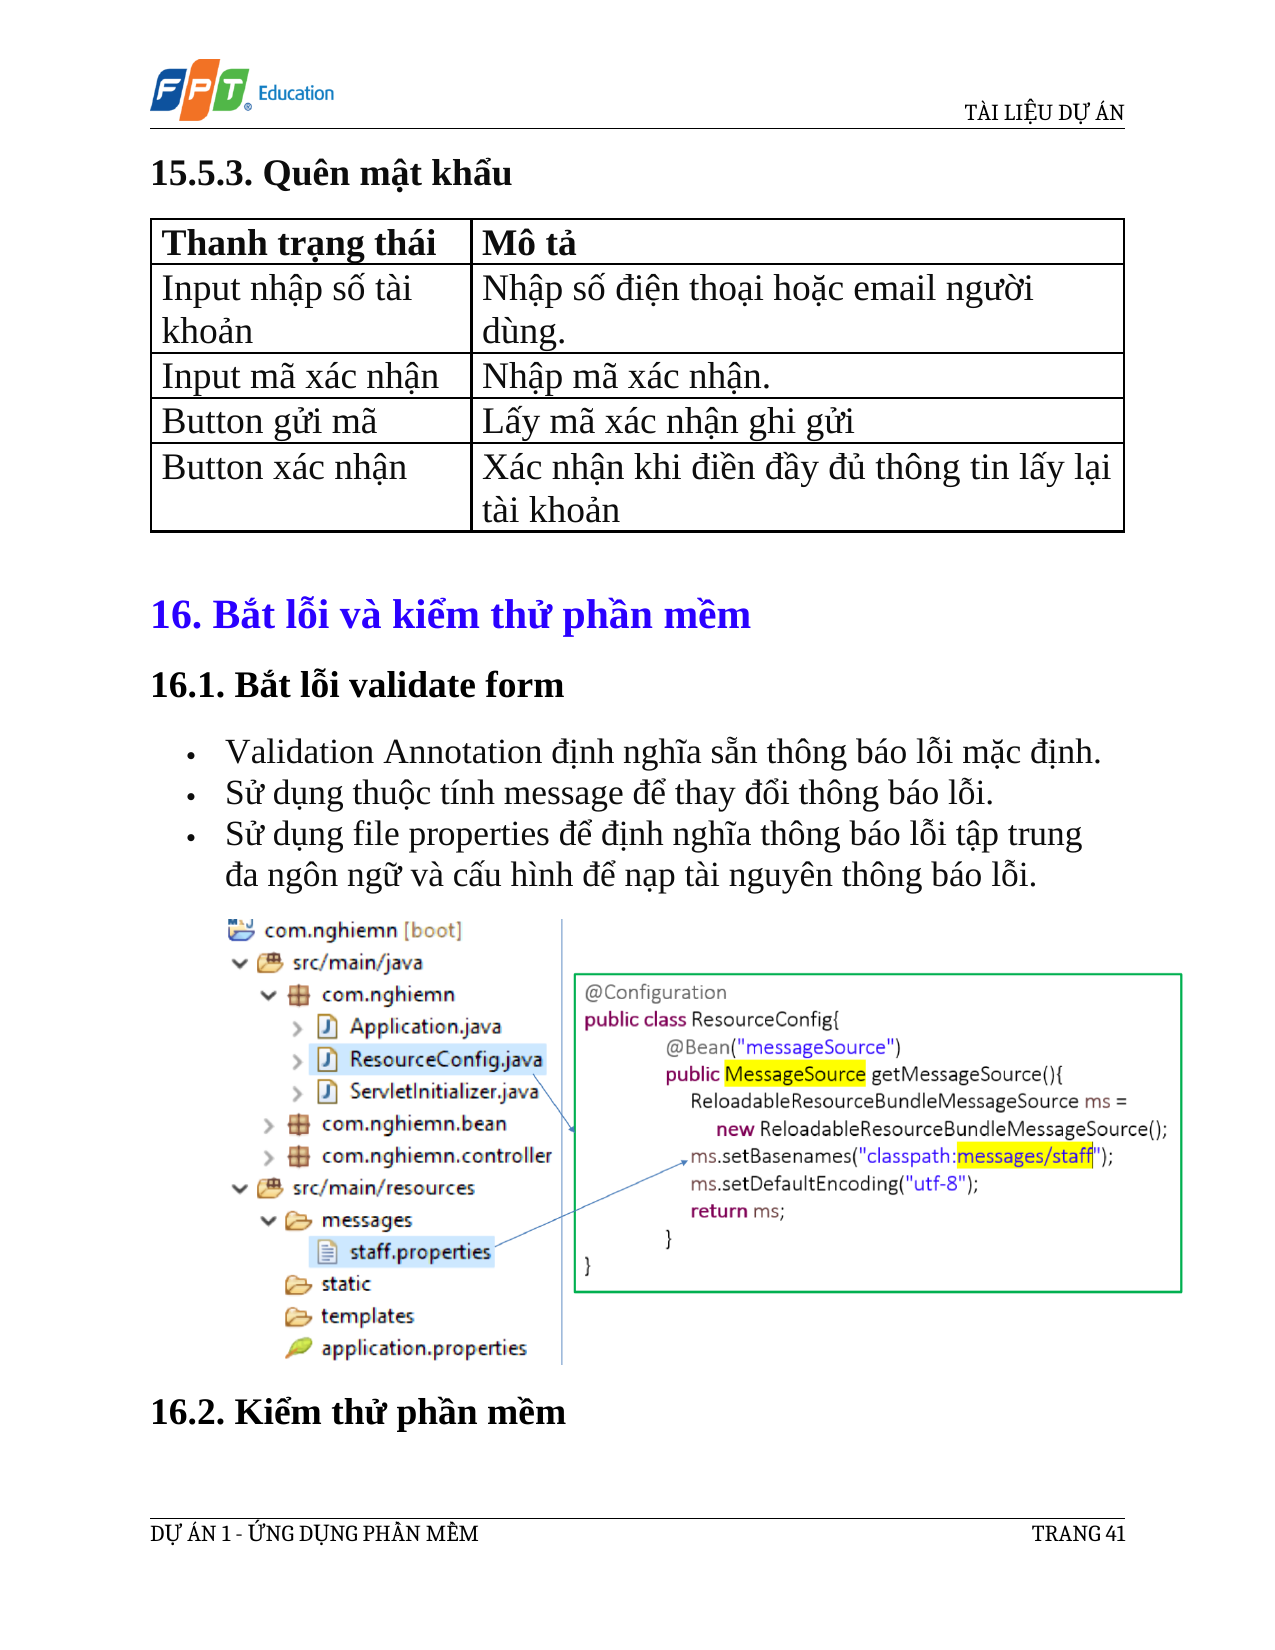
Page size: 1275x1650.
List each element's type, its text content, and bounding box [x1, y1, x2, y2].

list Sử dụng thuộc tính message để thay đổi thông báo lỗi. [187, 772, 1125, 812]
text 16.2. Kiểm thử phần mềm [150, 1389, 1125, 1433]
list Sử dụng file properties để định nghĩa thông báo lỗi tập trung đa ngôn ngữ và cấu hình để nạp tài nguyên thông báo lỗi. [187, 812, 1125, 894]
table_cell Input nhập số tài khoản [152, 265, 470, 352]
table_header Thanh trạng thái [152, 220, 470, 263]
picture [150, 59, 336, 121]
table_cell Nhập số điện thoại hoặc email người dùng. [473, 265, 1123, 352]
table_cell Lấy mã xác nhận ghi gửi [473, 399, 1123, 442]
table_cell Input mã xác nhận [152, 354, 470, 397]
picture [225, 919, 1200, 1365]
text 16. Bắt lỗi và kiểm thử phần mềm [150, 590, 1125, 638]
table_cell Nhập mã xác nhận. [473, 354, 1123, 397]
text 16.1. Bắt lỗi validate form [150, 663, 1125, 706]
table_cell Button gửi mã [152, 399, 470, 442]
table_cell Button xác nhận [152, 444, 470, 530]
table_header Mô tả [473, 220, 1123, 263]
text 15.5.3. Quên mật khẩu [150, 150, 1125, 193]
table_cell Xác nhận khi điền đầy đủ thông tin lấy lại tài khoản [473, 444, 1123, 530]
list Validation Annotation định nghĩa sẵn thông báo lỗi mặc định. [187, 731, 1125, 772]
